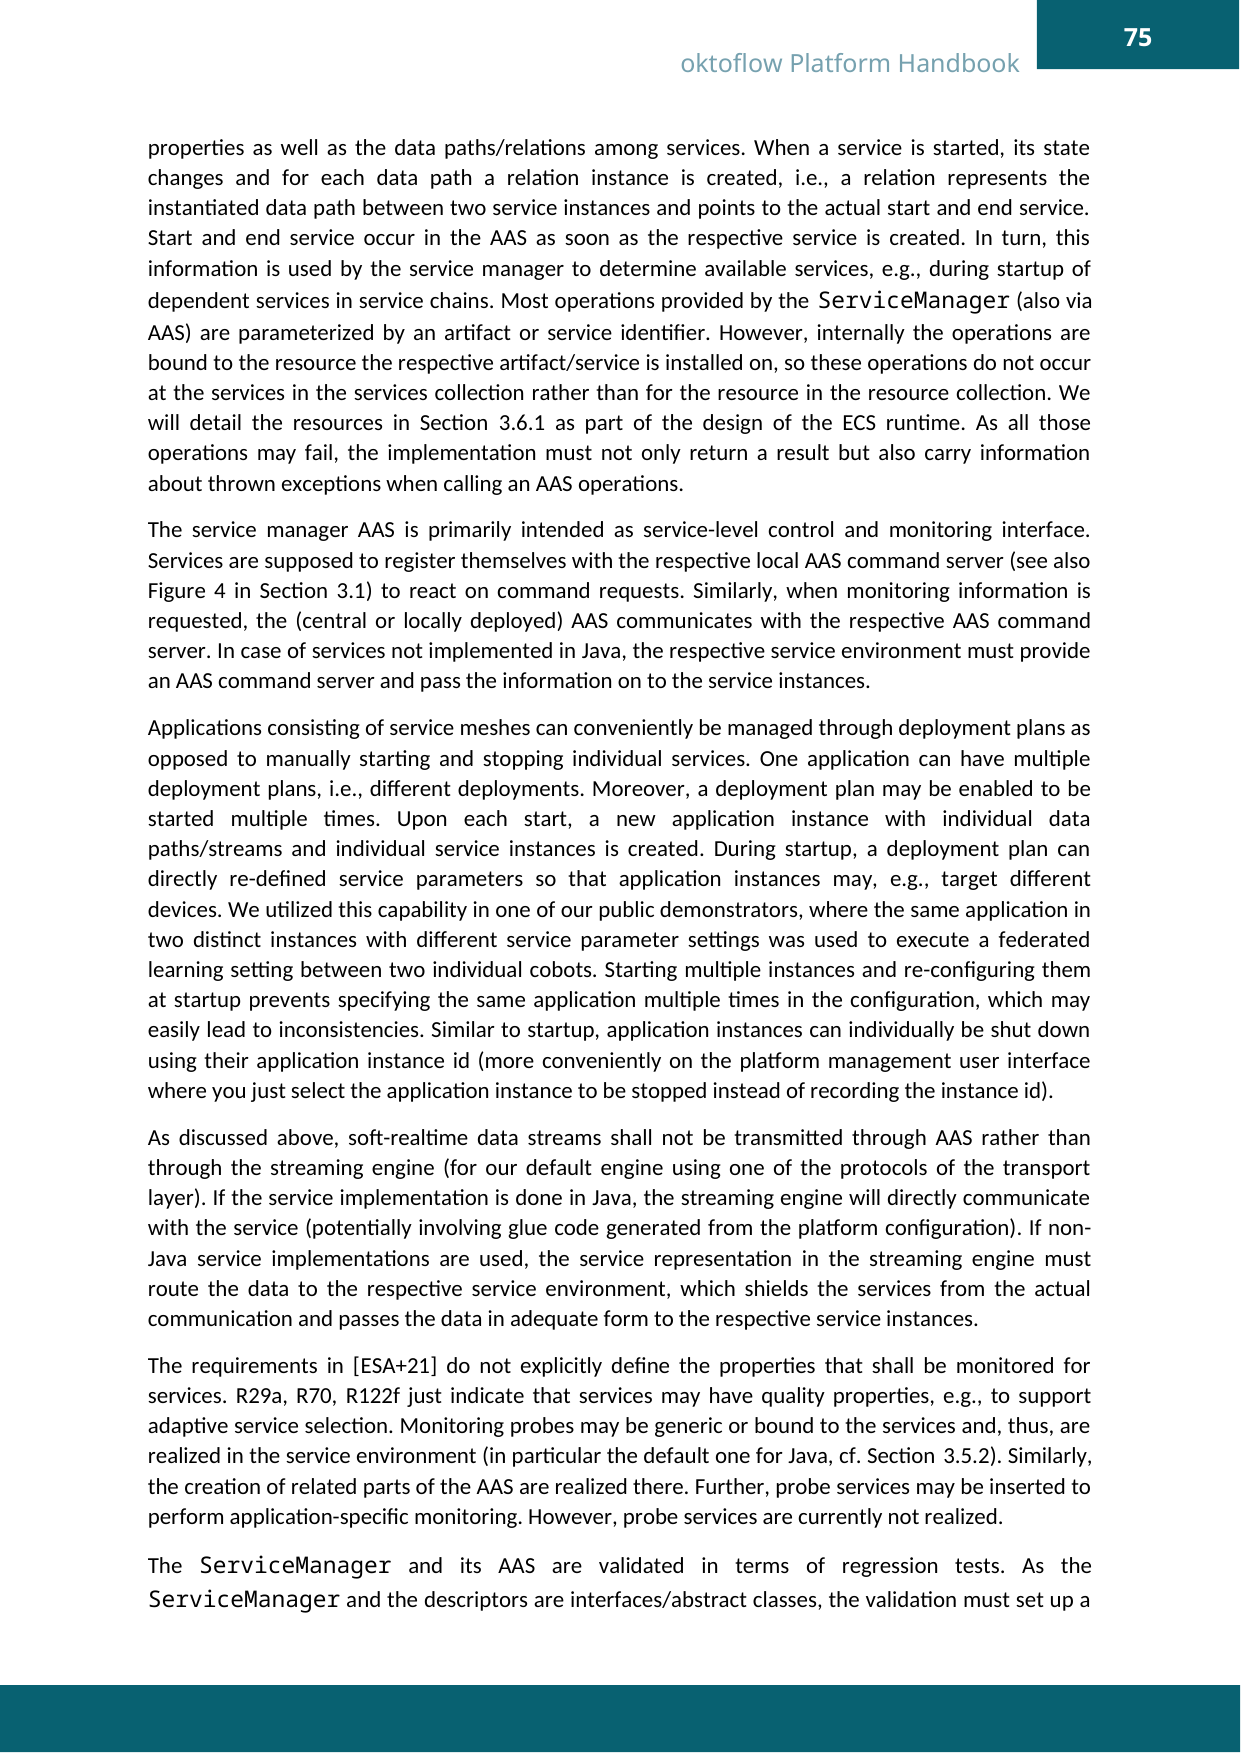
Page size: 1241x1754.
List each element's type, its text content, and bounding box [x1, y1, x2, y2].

text The requirements in [ESA+21] do not explicitly define the properties that shall be monitored for services. R29a, R70, R122f just indicate that services may have quality properties, e.g., to support adaptive service selection. Monitoring probes may be generic or bound to the services and, thus, are realized in the service environment (in particular the default one for Java, cf. Section 3.5.2). Similarly, the creation of related parts of the AAS are realized there. Further, probe services may be inserted to perform application-specific monitoring. However, probe services are currently not realized. [148, 1351, 1093, 1530]
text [148, 1549, 1093, 1614]
text As discussed above, soft-realtime data streams shall not be transmitted through AAS rather than through the streaming engine (for our default engine using one of the protocols of the transport layer). If the service implementation is done in Java, the streaming engine will directly communicate with the service (potentially involving glue code generated from the platform configuration). If non-Java service implementations are used, the service representation in the streaming engine must route the data to the respective service environment, which shields the services from the actual communication and passes the data in adequate form to the respective service instances. [148, 1123, 1093, 1332]
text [148, 133, 1093, 497]
text Applications consisting of service meshes can conveniently be managed through deployment plans as opposed to manually starting and stopping individual services. One application can have multiple deployment plans, i.e., different deployments. Moreover, a deployment plan may be enabled to be started multiple times. Upon each start, a new application instance with individual data paths/streams and individual service instances is created. During startup, a deployment plan can directly re-defined service parameters so that application instances may, e.g., target different devices. We utilized this capability in one of our public demonstrators, where the same application in two distinct instances with different service parameter settings was used to execute a federated learning setting between two individual cobots. Starting multiple instances and re-configuring them at startup prevents specifying the same application multiple times in the configuration, which may easily lead to inconsistencies. Similar to startup, application instances can individually be shut down using their application instance id (more conveniently on the platform management user interface where you just select the application instance to be stopped instead of recording the instance id). [148, 713, 1093, 1104]
text The service manager AAS is primarily intended as service-level control and monitoring interface. Services are supposed to register themselves with the respective local AAS command server (see also Figure 4 in Section 3.1) to react on command requests. Similarly, when monitoring information is requested, the (central or locally deployed) AAS communicates with the respective AAS command server. In case of services not implemented in Java, the respective service environment must provide an AAS command server and pass the information on to the service instances. [148, 516, 1093, 695]
